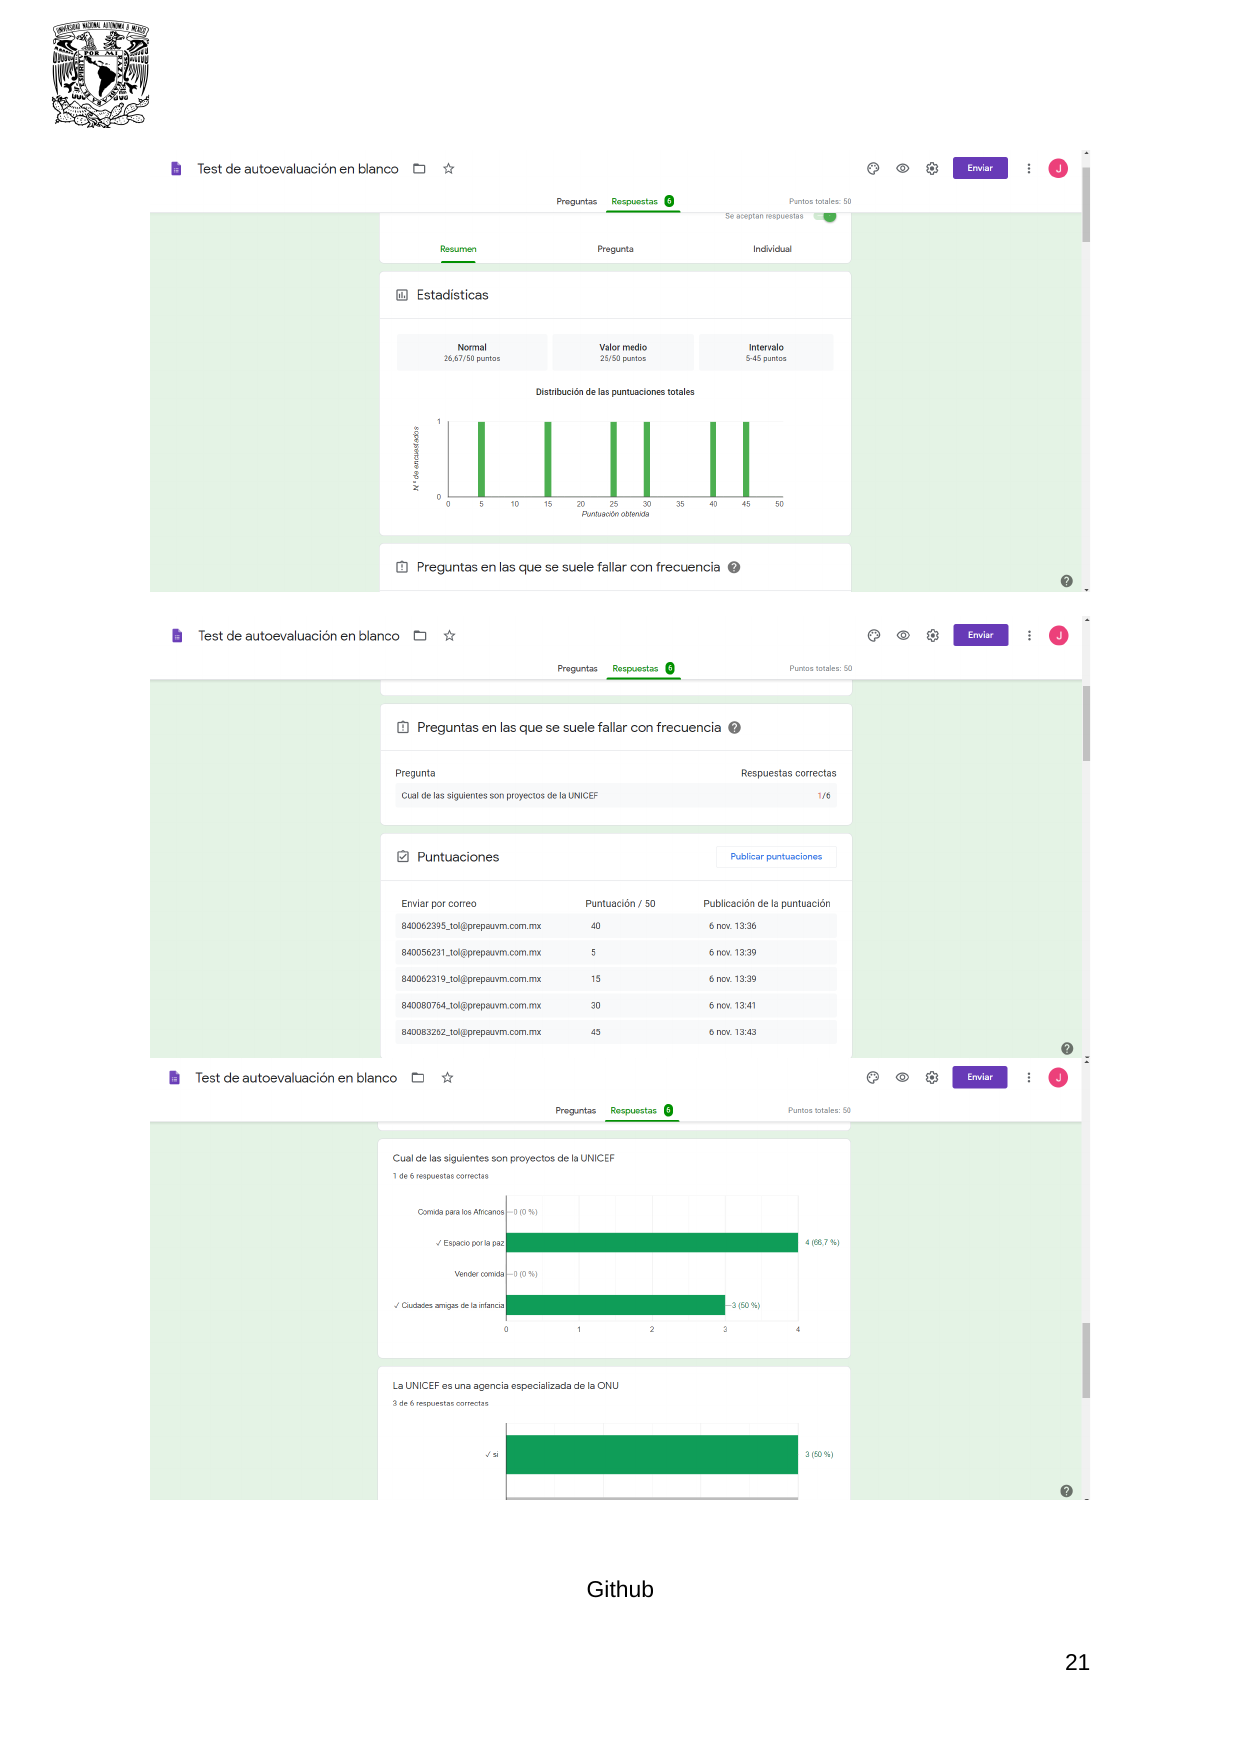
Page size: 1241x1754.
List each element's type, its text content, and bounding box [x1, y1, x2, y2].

text Github [150, 1576, 1090, 1603]
picture [150, 616, 1091, 1500]
picture [150, 150, 1091, 592]
picture [51, 20, 150, 128]
